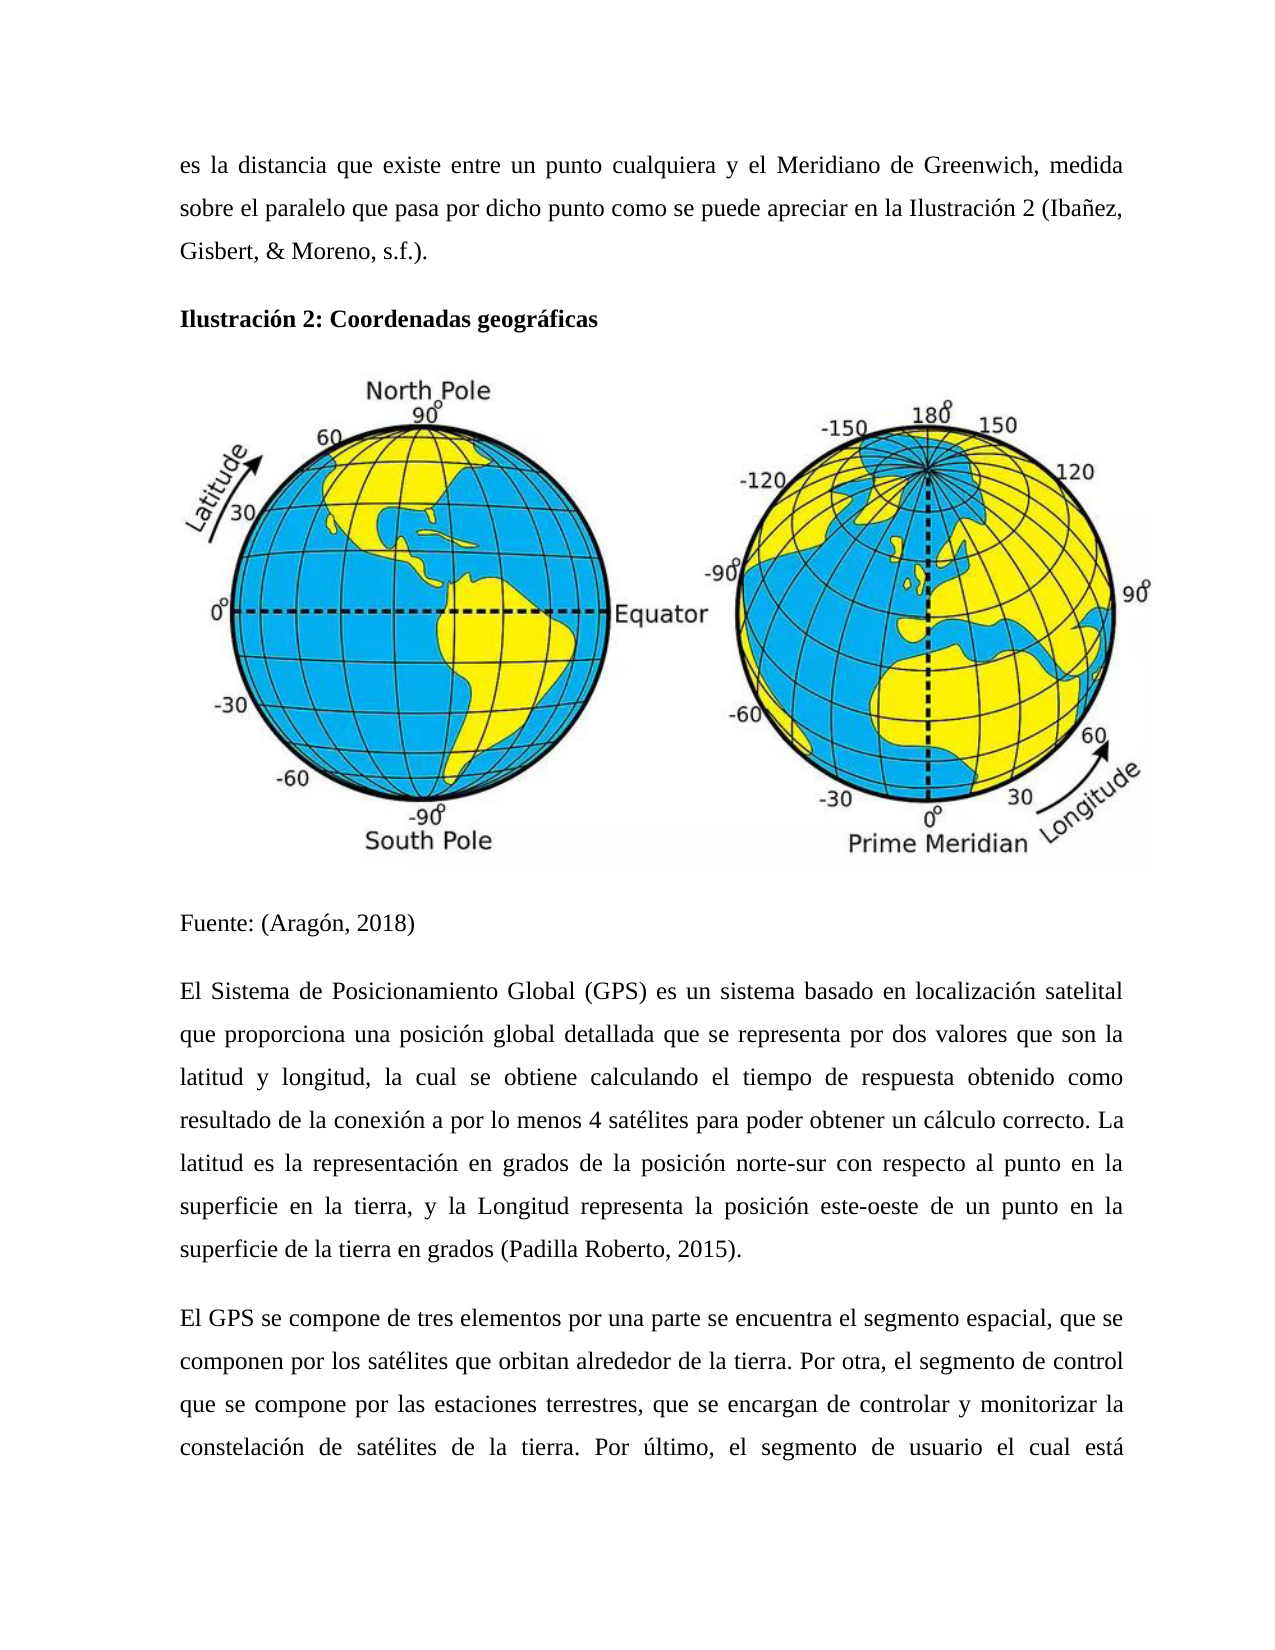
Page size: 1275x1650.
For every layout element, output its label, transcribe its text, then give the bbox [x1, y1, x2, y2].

text Fuente: [179, 908, 1125, 936]
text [179, 150, 1125, 265]
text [179, 1303, 1125, 1461]
list El Sistema de Posicionamiento Global (GPS) es un sistema basado en localización satelital que proporciona una posición global detallada que se representa por dos valores que son la latitud y longitud, la cual se obtiene calculando el tiempo de respuesta obtenido como resultado de la conexión a por lo menos 4 satélites para poder obtener un cálculo correcto. La latitud es la representación en grados de la posición norte-sur con respecto al punto en la superficie en la tierra, y la Longitud representa la posición este-oeste de un punto en la superficie de la tierra en grados. [179, 976, 1125, 1263]
text Ilustración 2: Coordenadas geográficas [179, 304, 1125, 333]
